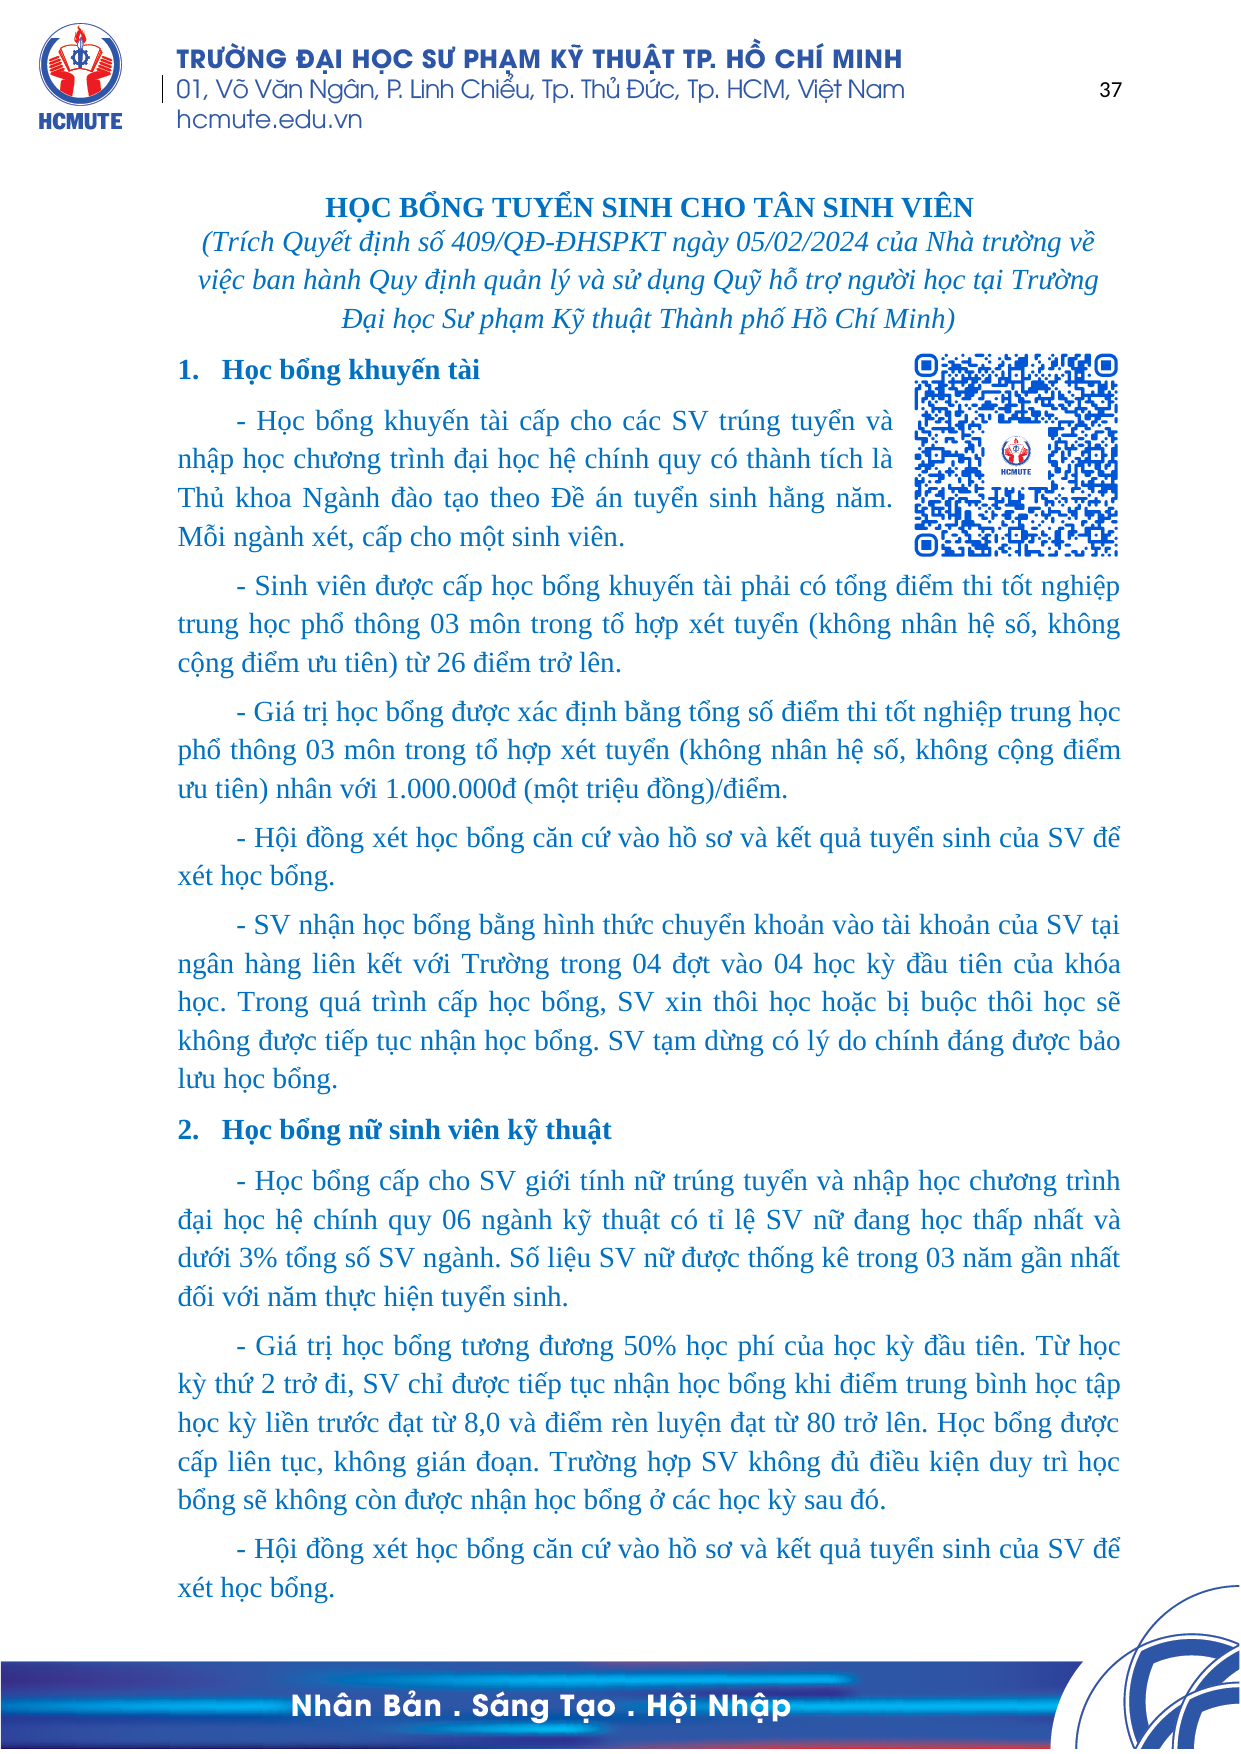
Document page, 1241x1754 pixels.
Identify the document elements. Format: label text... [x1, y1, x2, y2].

subtitle HỌC BỔNG TUYỂN SINH CHO TÂN SINH VIÊN [177, 190, 1122, 224]
text (Trích Quyết định số 409/QĐ-ĐHSPKT ngày 05/02/2024 của Nhà trường về việc ban hành Quy định quản lý và sử dụng Quỹ hỗ trợ người học tại Trường Đại học Sư phạm Kỹ thuật Thành phố Hồ Chí Minh) [177, 224, 1122, 334]
text - Hội đồng xét học bổng căn cứ vào hồ sơ và kết quả tuyển sinh của SV để xét học bổng. [177, 820, 1122, 892]
subtitle Học bổng khuyến tài [177, 352, 912, 386]
text - Giá trị học bổng được xác định bằng tổng số điểm thi tốt nghiệp trung học phổ thông 03 môn trong tổ hợp xét tuyển (không nhân hệ số, không cộng điểm ưu tiên) nhân với 1.000.000đ (một triệu đồng)/điểm. [177, 694, 1122, 804]
subtitle Học bổng nữ sinh viên kỹ thuật [177, 1112, 1122, 1146]
text - Giá trị học bổng tương đương 50% học phí của học kỳ đầu tiên. Từ học kỳ thứ 2 trở đi, SV chỉ được tiếp tục nhận học bổng khi điểm trung bình học tập học kỳ liền trước đạt từ 8,0 và điểm rèn luyện đạt từ 80 trở lên. Học bổng được cấp liên tục, không gián đoạn. Trường hợp SV không đủ điều kiện duy trì học bổng sẽ không còn được nhận học bổng ở các học kỳ sau đó. [177, 1328, 1122, 1516]
text - SV nhận học bổng bằng hình thức chuyển khoản vào tài khoản của SV tại ngân hàng liên kết với Trường trong 04 đợt vào 04 học kỳ đầu tiên của khóa học. Trong quá trình cấp học bổng, SV xin thôi học hoặc bị buộc thôi học sẽ không được tiếp tục nhận học bổng. SV tạm dừng có lý do chính đáng được bảo lưu học bổng. [177, 907, 1122, 1095]
picture [0, 0, 1240, 1749]
text - Sinh viên được cấp học bổng khuyến tài phải có tổng điểm thi tốt nghiệp trung học phổ thông 03 môn trong tổ hợp xét tuyển (không nhân hệ số, không cộng điểm ưu tiên) từ 26 điểm trở lên. [177, 568, 1122, 678]
text - Hội đồng xét học bổng căn cứ vào hồ sơ và kết quả tuyển sinh của SV để xét học bổng. [177, 1531, 1122, 1603]
text - Học bổng cấp cho SV giới tính nữ trúng tuyển và nhập học chương trình đại học hệ chính quy 06 ngành kỹ thuật có tỉ lệ SV nữ đang học thấp nhất và dưới 3% tổng số SV ngành. Số liệu SV nữ được thống kê trong 03 năm gần nhất đối với năm thực hiện tuyển sinh. [177, 1163, 1122, 1313]
text - Học bổng khuyến tài cấp cho các SV trúng tuyển và nhập học chương trình đại học hệ chính quy có thành tích là Thủ khoa Ngành đào tạo theo Đề án tuyển sinh hằng năm. Mỗi ngành xét, cấp cho một sinh viên. [177, 403, 912, 552]
